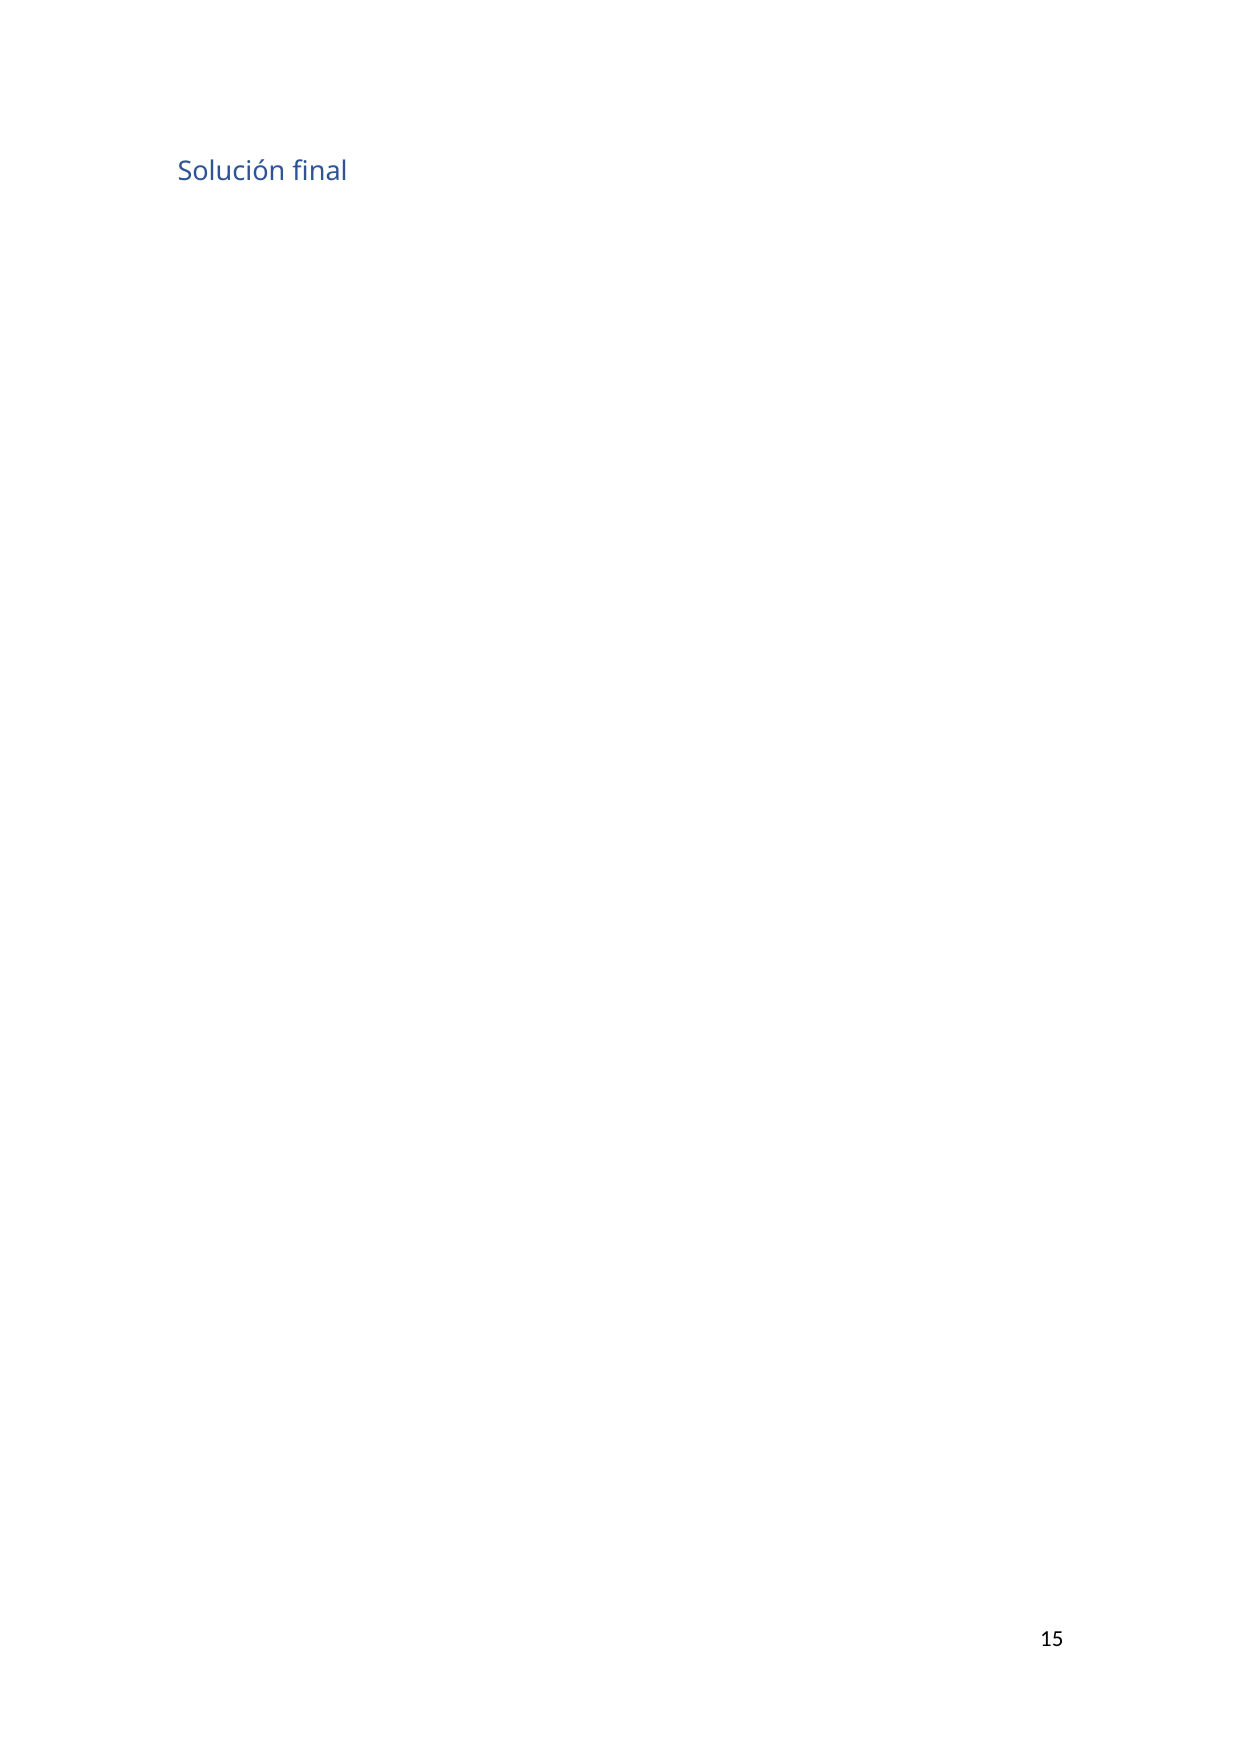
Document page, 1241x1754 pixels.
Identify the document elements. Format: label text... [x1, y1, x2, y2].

subtitle Solución final [177, 152, 1063, 189]
